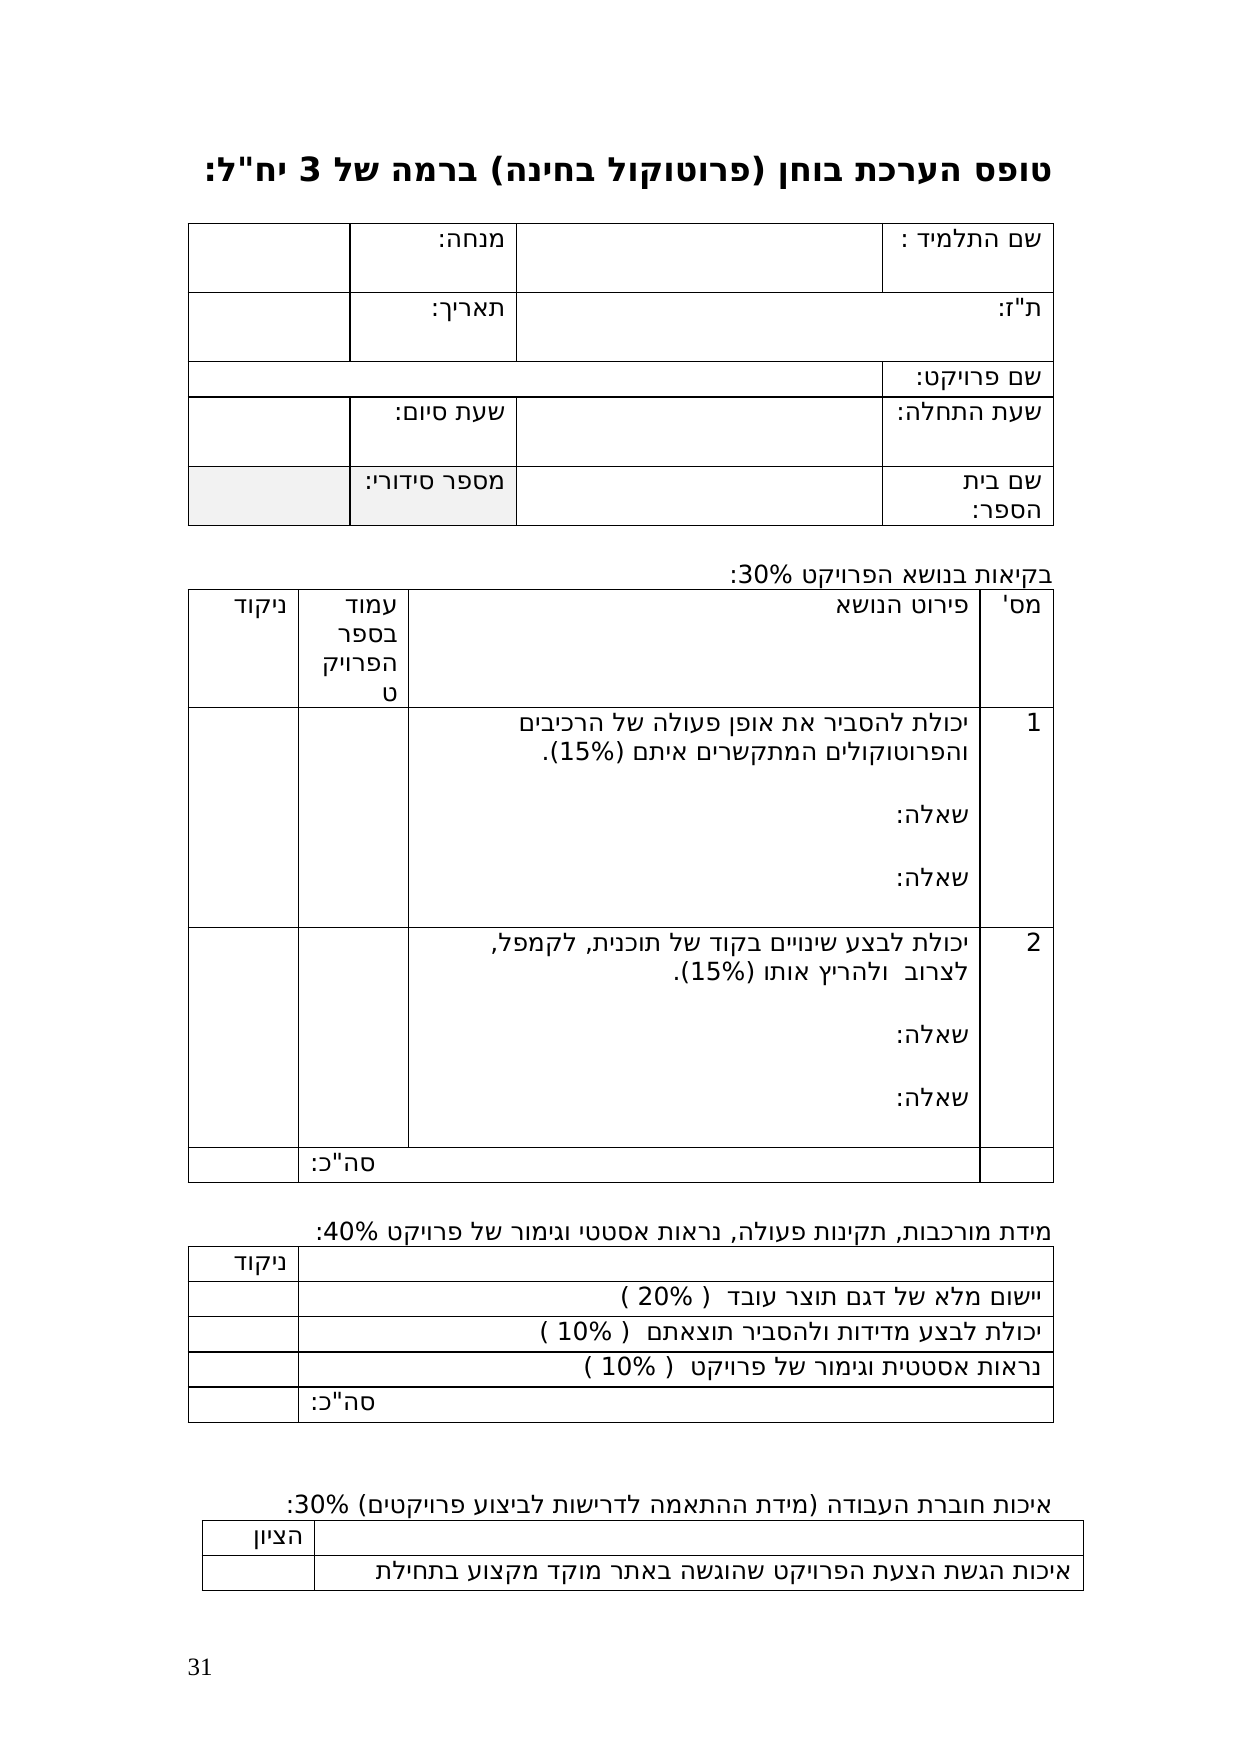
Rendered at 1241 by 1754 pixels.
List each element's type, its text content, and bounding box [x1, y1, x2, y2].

subtitle טופס הערכת בוחן (פרוטוקול בחינה) ברמה של 3 יח"ל: [187, 150, 1053, 189]
table_header שם התלמיד : [883, 224, 1053, 292]
table_cell [189, 1148, 298, 1182]
table_header עמוד בספר הפרויקט [299, 590, 408, 707]
table_cell שם פרויקט: [883, 362, 1053, 396]
table_cell יכולת לבצע שינויים בקוד של תוכנית, לקמפל, לצרוב ולהריץ אותו (15%). שאלה: שאלה: [409, 928, 979, 1147]
table_header מנחה: [351, 224, 516, 292]
table_cell [981, 1148, 1053, 1182]
table_cell יכולת לבצע מדידות ולהסביר תוצאתם ( 10% ) [299, 1317, 1053, 1351]
table_cell [299, 928, 408, 1147]
table_cell סה"כ: [299, 1148, 979, 1182]
table_cell סה"כ: [299, 1388, 1053, 1422]
table_cell [189, 1388, 298, 1422]
table_header מס' [981, 590, 1053, 707]
table_cell [517, 398, 882, 466]
table_cell [189, 293, 349, 361]
table_cell תאריך: [351, 293, 516, 361]
table_cell [517, 467, 882, 525]
table_cell שעת התחלה: [883, 398, 1053, 466]
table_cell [315, 1556, 1083, 1590]
table_cell יכולת להסביר את אופן פעולה של הרכיבים והפרוטוקולים המתקשרים איתם (15%). שאלה: שאלה: [409, 708, 979, 927]
table_cell [189, 362, 882, 396]
text איכות חוברת העבודה (מידת ההתאמה לדרישות לביצוע פרויקטים) 30%: [187, 1491, 1053, 1520]
table_cell [189, 467, 349, 525]
table_cell [203, 1556, 314, 1590]
table_cell מספר סידורי: [351, 467, 516, 525]
table_header [315, 1521, 1083, 1555]
table_cell נראות אסטטית וגימור של פרויקט ( 10% ) [299, 1353, 1053, 1386]
table_header הציון [203, 1521, 314, 1555]
table_cell [189, 1353, 298, 1386]
table_header [299, 1247, 1053, 1281]
table_header ניקוד [189, 1247, 298, 1281]
table_cell ת"ז: [517, 293, 1053, 361]
table_cell שעת סיום: [351, 398, 516, 466]
table_cell [189, 1317, 298, 1351]
text מידת מורכבות, תקינות פעולה, נראות אסטטי וגימור של פרויקט 40%: [187, 1217, 1053, 1246]
text בקיאות בנושא הפרויקט 30%: [187, 560, 1053, 589]
table_cell שם בית הספר: [883, 467, 1053, 525]
table_cell [189, 398, 349, 466]
table_cell 2 [981, 928, 1053, 1147]
table_cell יישום מלא של דגם תוצר עובד ( 20% ) [299, 1282, 1053, 1316]
table_header ניקוד [189, 590, 298, 707]
table_header [517, 224, 882, 292]
table_cell [189, 928, 298, 1147]
table_cell [189, 1282, 298, 1316]
table_header פירוט הנושא [409, 590, 979, 707]
table_header [189, 224, 349, 292]
table_cell [299, 708, 408, 927]
table_cell [189, 708, 298, 927]
table_cell 1 [981, 708, 1053, 927]
